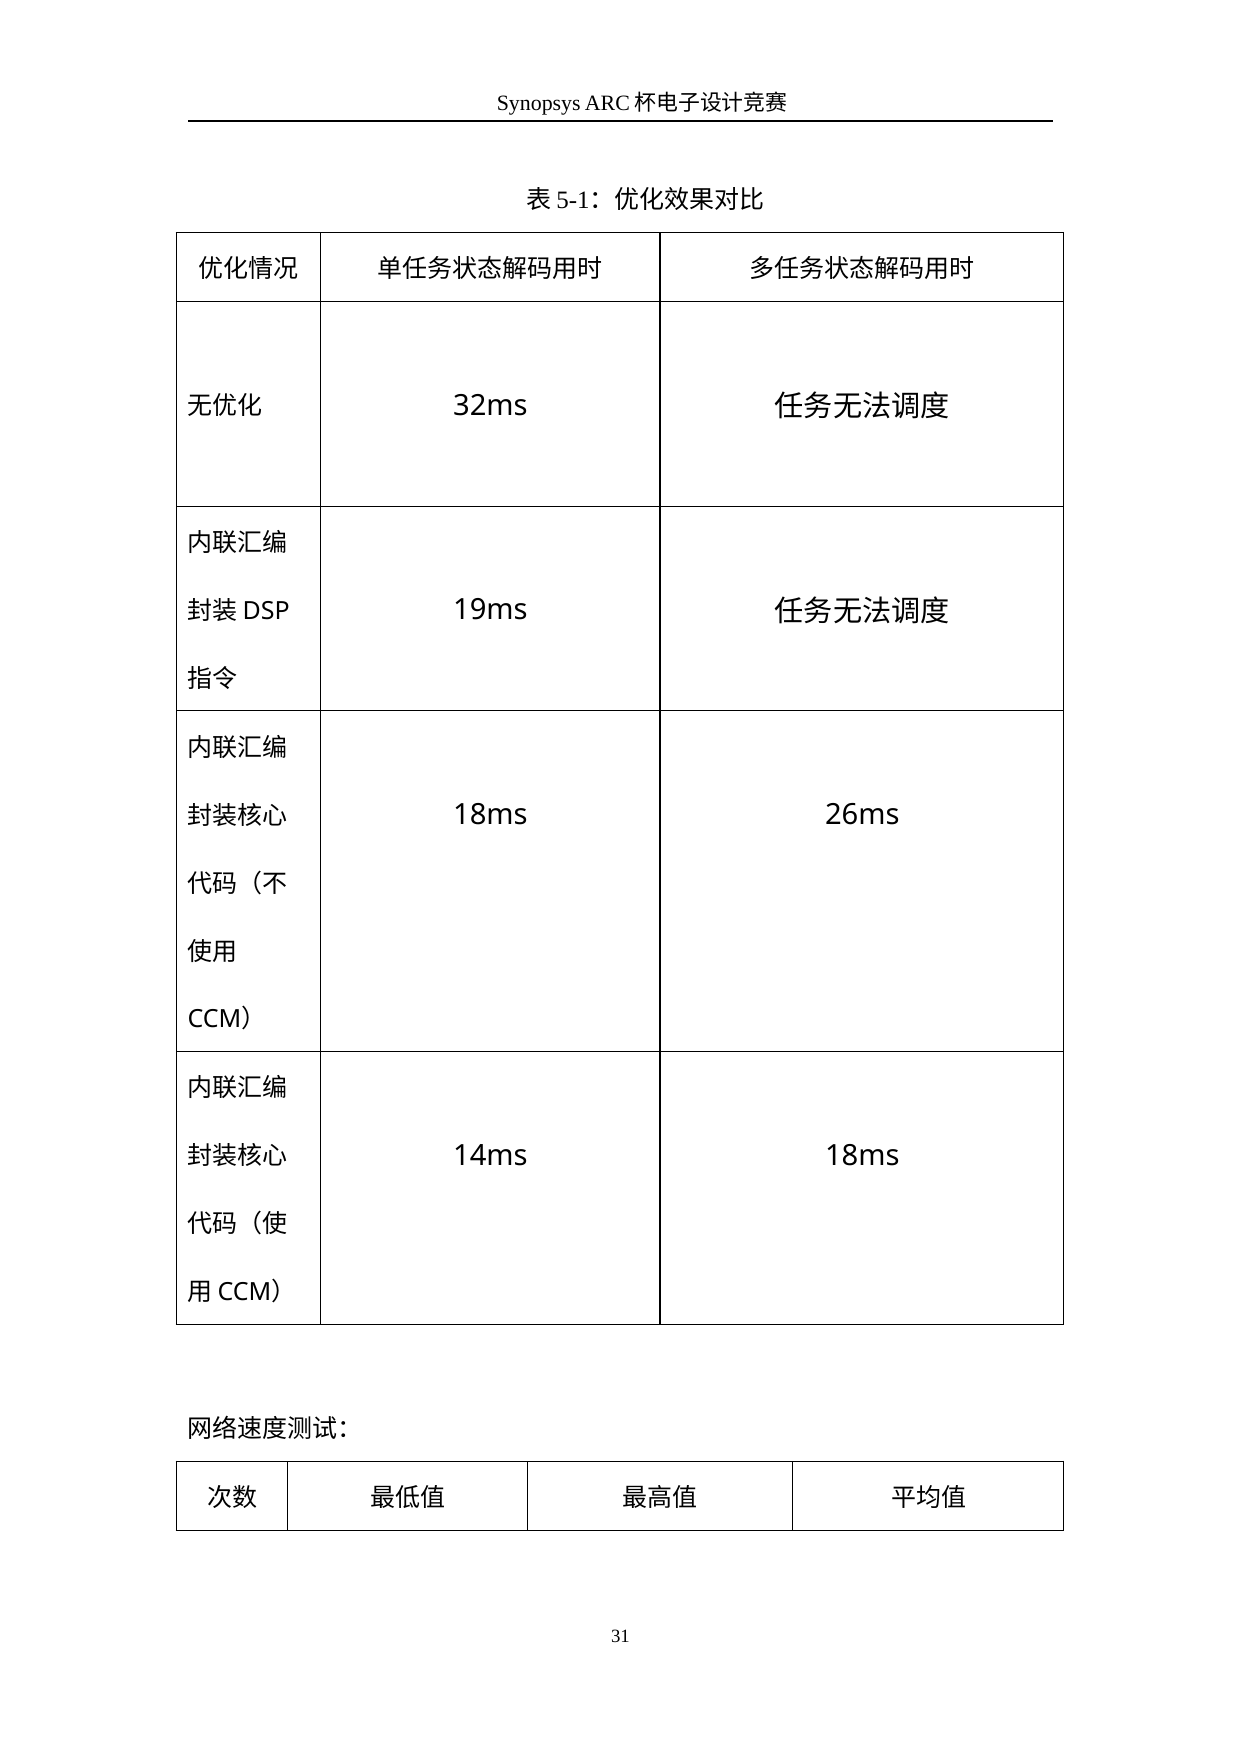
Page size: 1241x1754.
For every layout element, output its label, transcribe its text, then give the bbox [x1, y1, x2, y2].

table_cell 内联汇编封装核心代码（不使用CCM） [177, 711, 320, 1051]
table_cell 内联汇编封装DSP指令 [177, 507, 320, 710]
table_cell 26ms [661, 711, 1063, 1051]
table_cell 任务无法调度 [661, 507, 1063, 710]
table_header 多任务状态解码用时 [661, 233, 1063, 301]
table_cell 18ms [661, 1052, 1063, 1324]
table_header 最低值 [288, 1462, 527, 1529]
table_header 优化情况 [177, 233, 320, 301]
table_header 平均值 [793, 1462, 1063, 1529]
table_cell 32ms [321, 302, 659, 506]
table_cell 任务无法调度 [661, 302, 1063, 506]
table_header 最高值 [528, 1462, 792, 1529]
text 网络速度测试： [187, 1393, 1053, 1461]
table_cell 18ms [321, 711, 659, 1051]
table_header 单任务状态解码用时 [321, 233, 659, 301]
table_cell 14ms [321, 1052, 659, 1324]
table_cell 无优化 [177, 302, 320, 506]
table_header 次数 [177, 1462, 287, 1529]
table_cell 内联汇编封装核心代码（使用CCM） [177, 1052, 320, 1324]
text 表5-1：优化效果对比 [187, 164, 1053, 232]
table_cell 19ms [321, 507, 659, 710]
